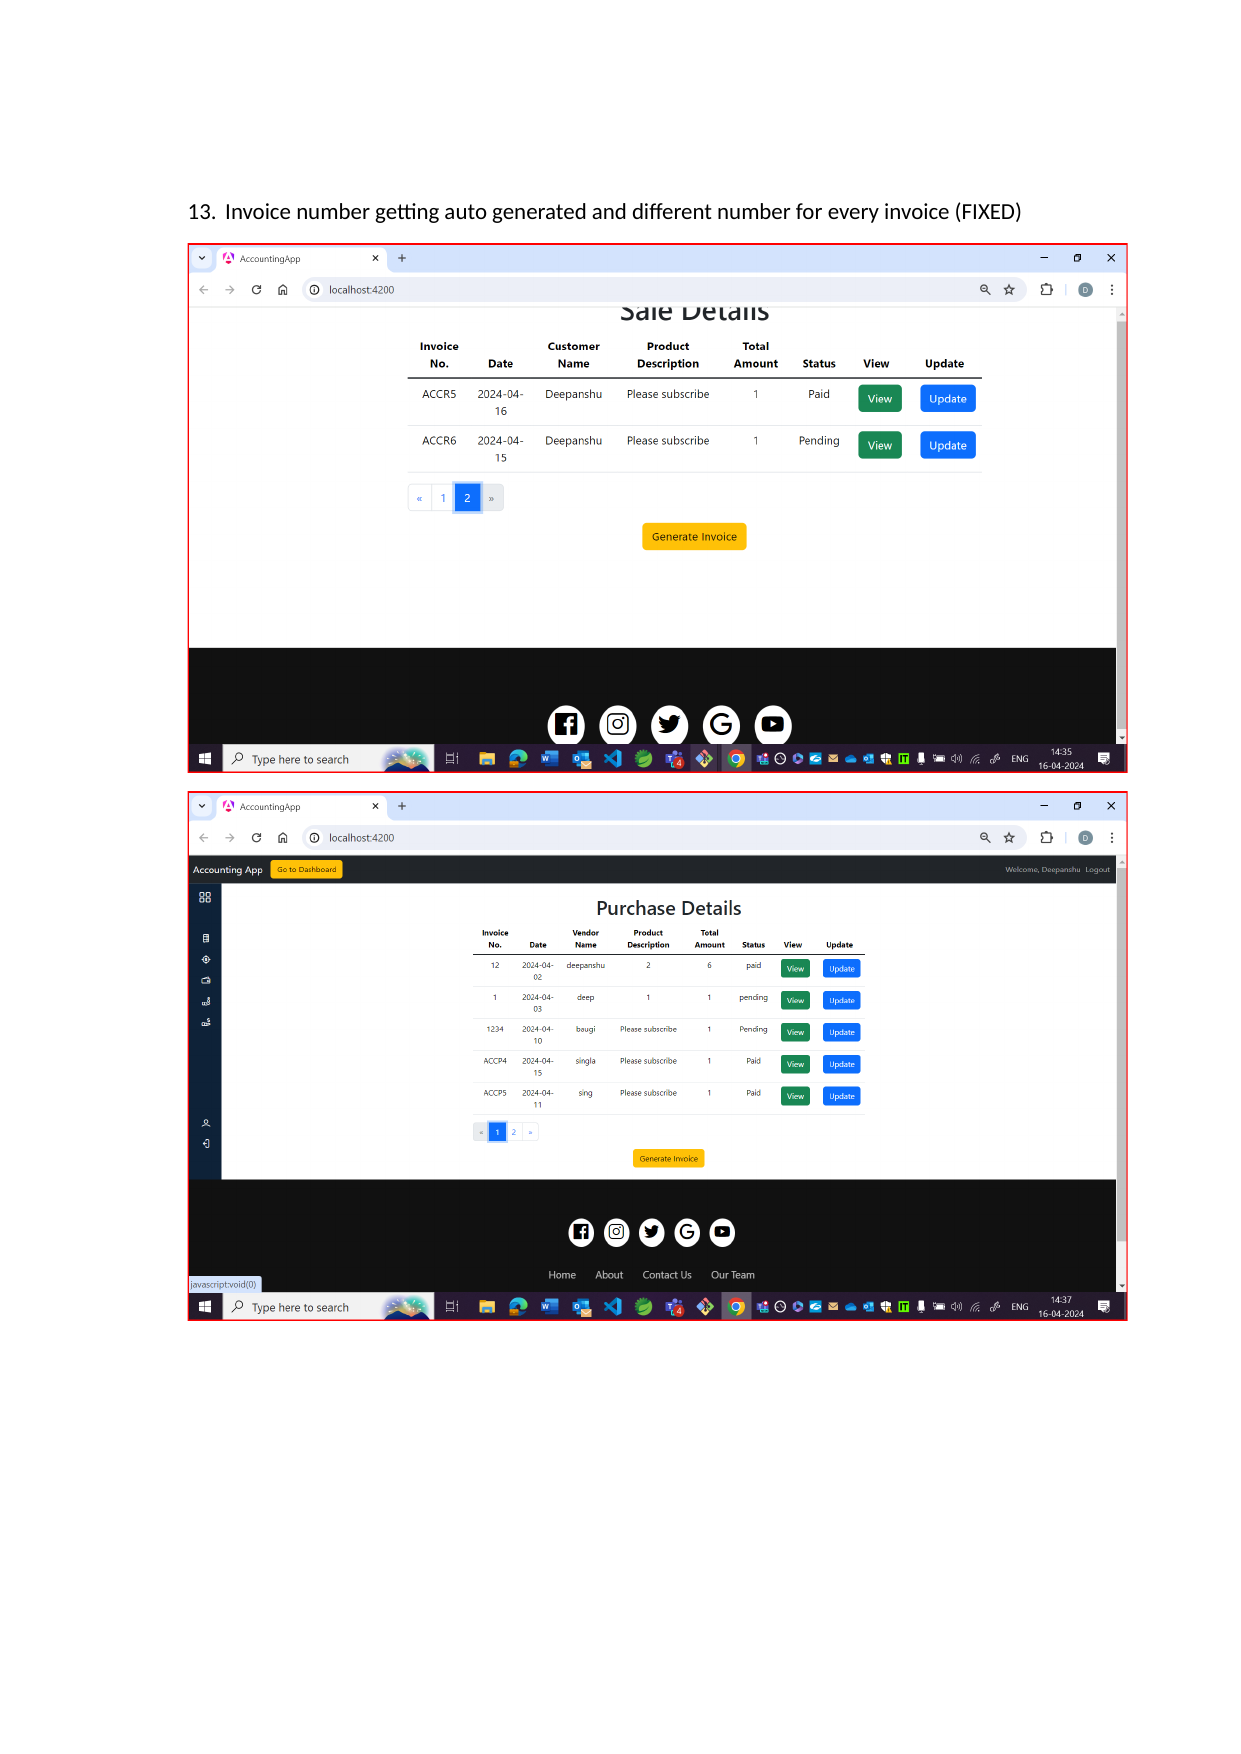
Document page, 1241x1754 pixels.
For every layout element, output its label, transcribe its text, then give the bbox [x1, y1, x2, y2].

picture [187, 791, 1128, 1321]
list Invoice number getting auto generated and different number for every invoice (FIXED) [187, 197, 1090, 225]
picture [187, 243, 1128, 773]
